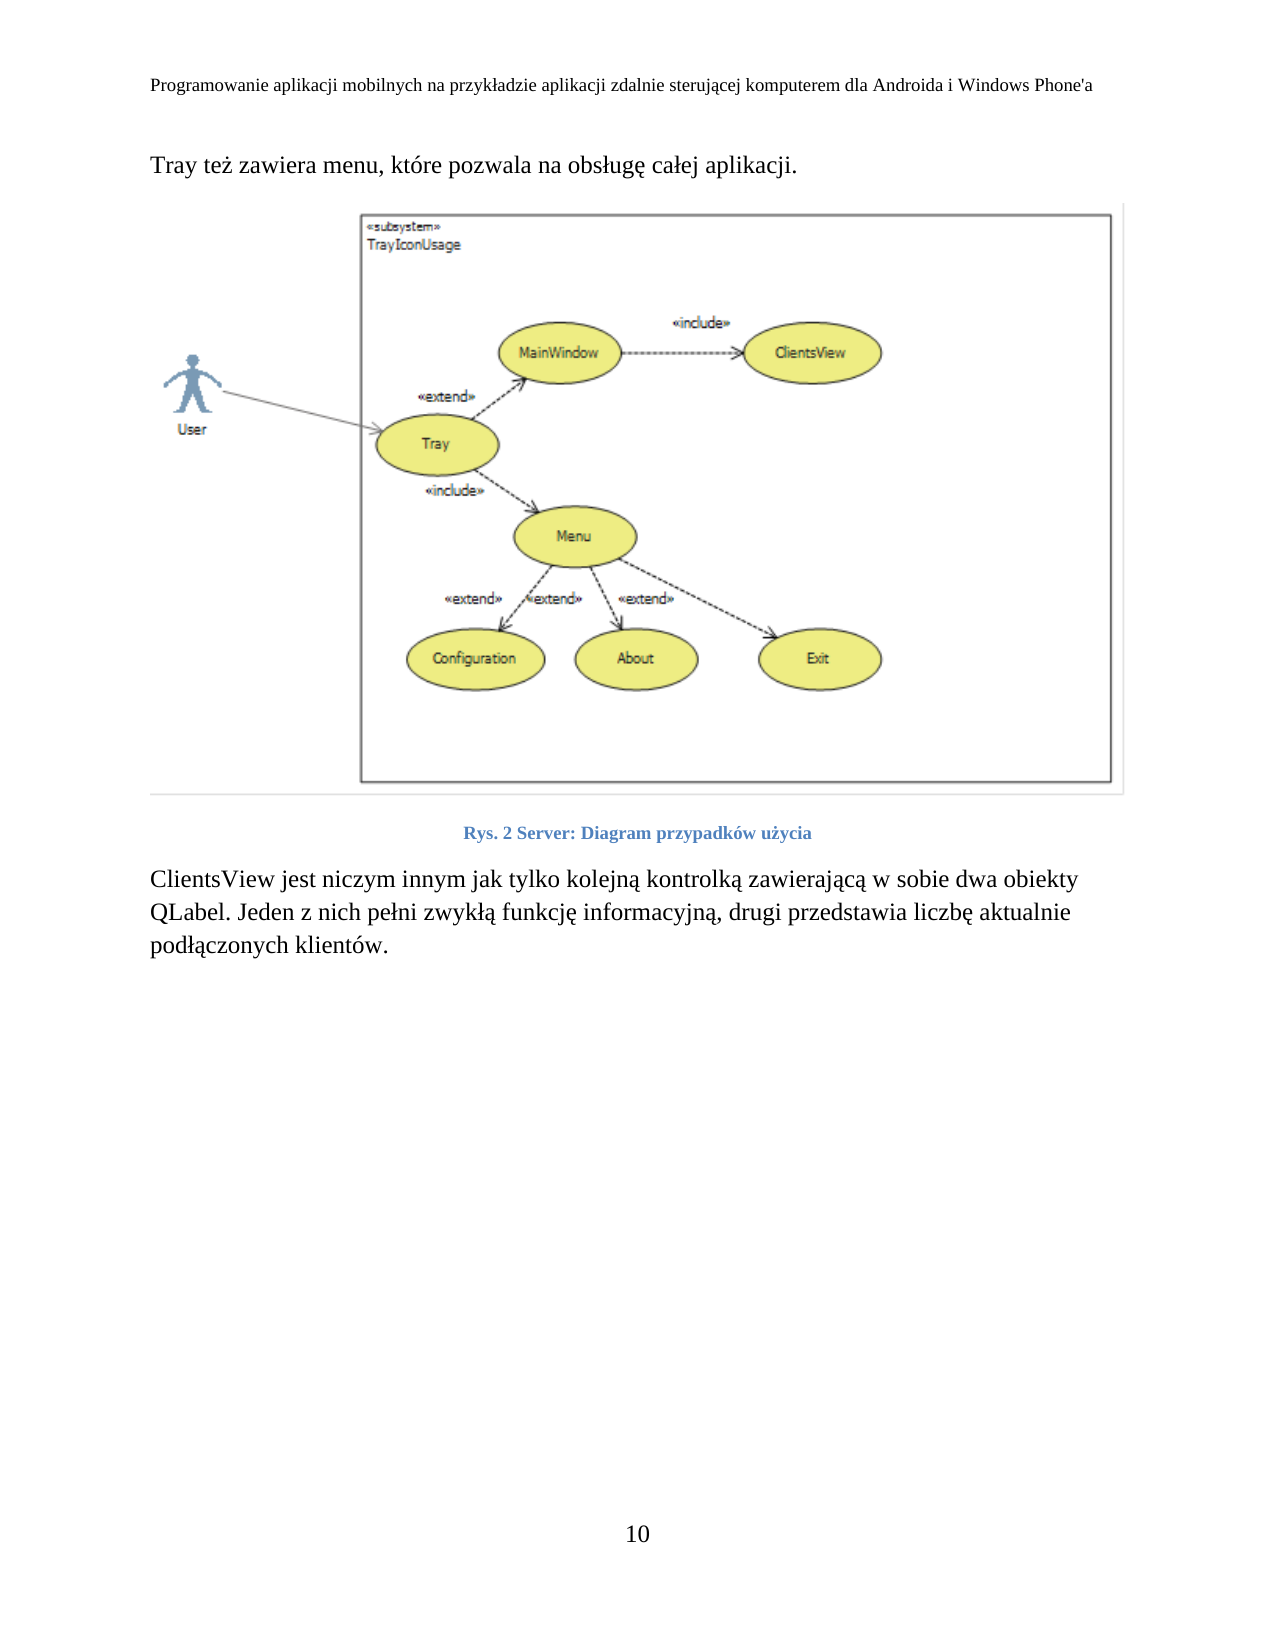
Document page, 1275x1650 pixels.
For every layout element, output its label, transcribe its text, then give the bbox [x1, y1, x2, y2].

text Rys. 2 Server: Diagram przypadków użycia [150, 822, 1125, 843]
picture [150, 203, 1125, 797]
text Tray też zawiera menu, które pozwala na obsługę całej aplikacji. [150, 150, 1125, 179]
text ClientsView jest niczym innym jak tylko kolejną kontrolką zawierającą w sobie dwa obiekty QLabel. Jeden z nich pełni zwykłą funkcję informacyjną, drugi przedstawia liczbę aktualnie podłączonych klientów. [150, 864, 1125, 959]
